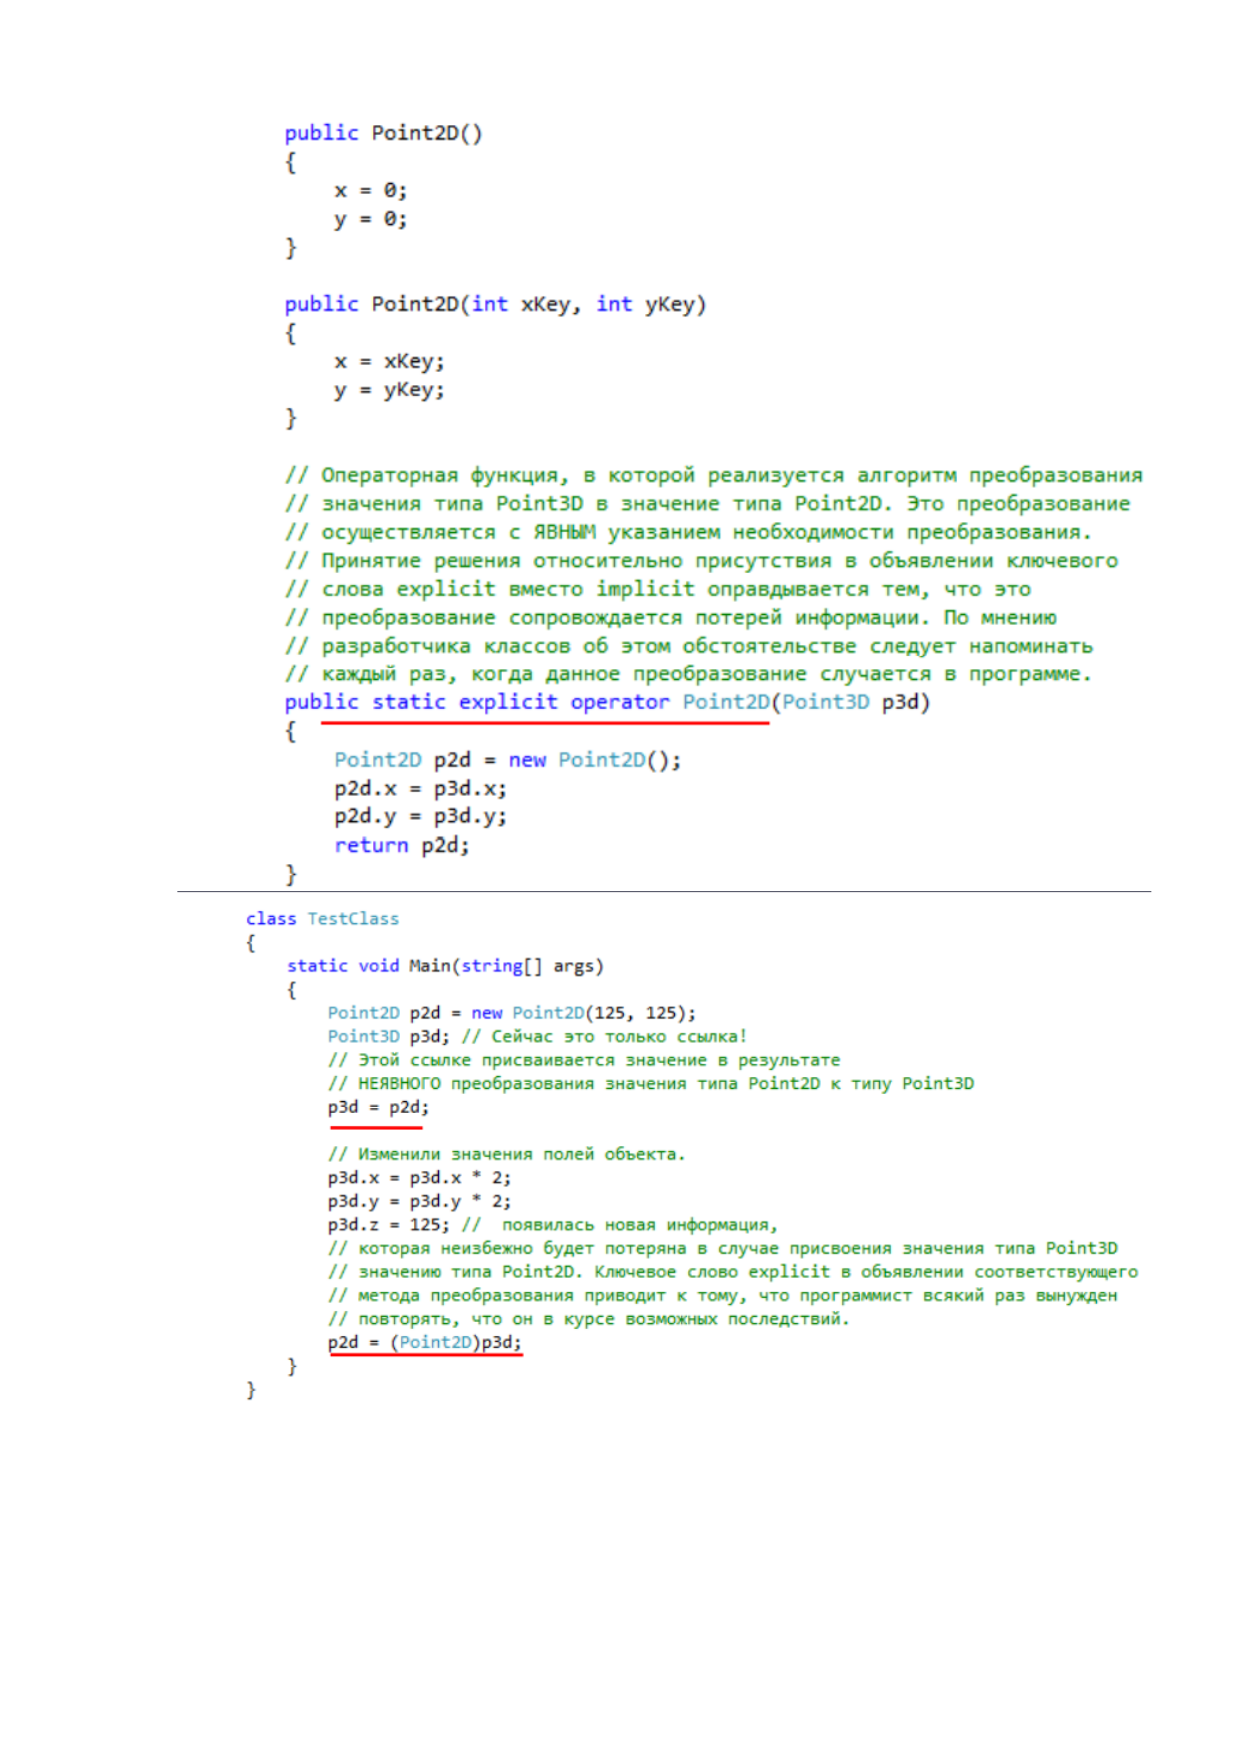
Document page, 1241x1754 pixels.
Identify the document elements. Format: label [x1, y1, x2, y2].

picture [177, 118, 1152, 1403]
